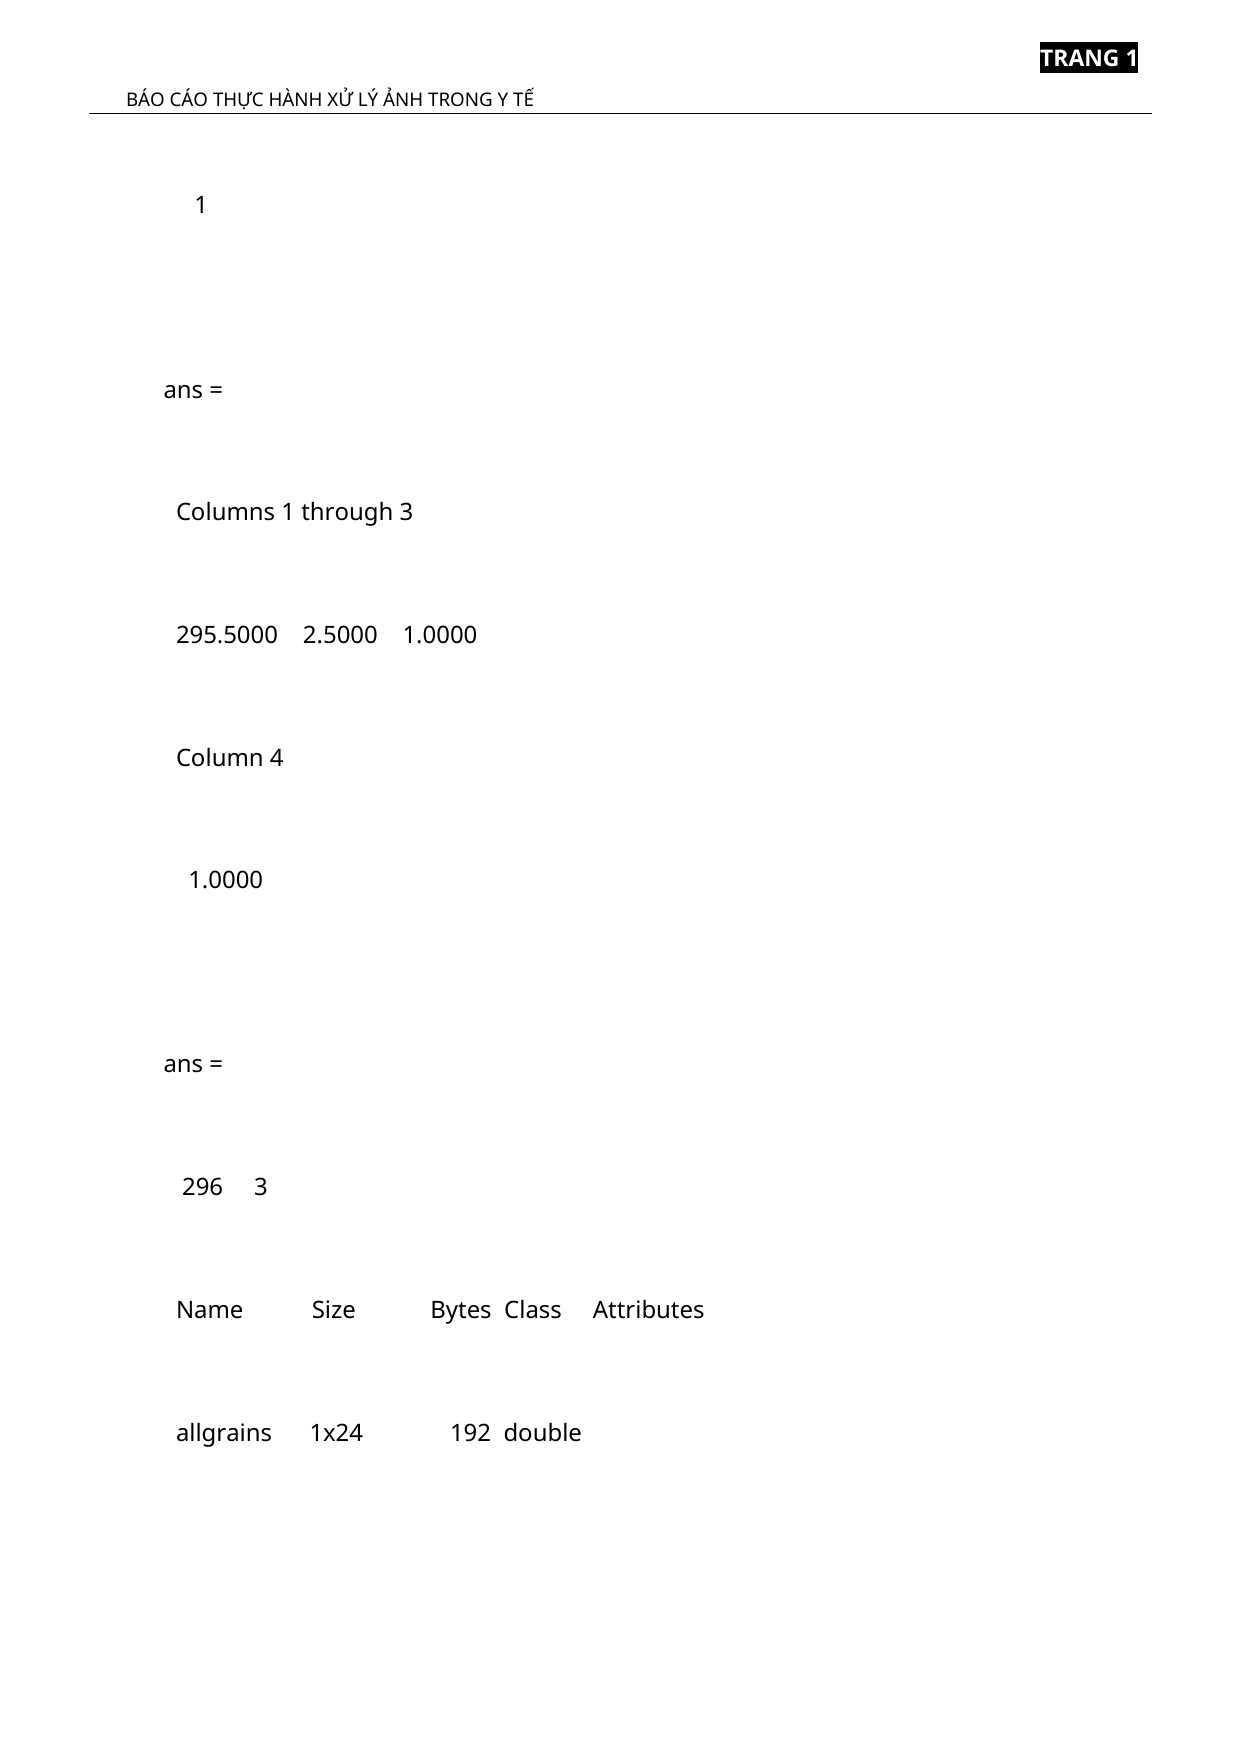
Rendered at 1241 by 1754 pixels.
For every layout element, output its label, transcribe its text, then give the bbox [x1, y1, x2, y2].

list ans = [163, 1047, 1152, 1080]
list ans = [163, 372, 1152, 405]
list 296 3 [163, 1170, 1152, 1203]
list Columns 1 through 3 [163, 495, 1152, 528]
list 1.0000 [163, 863, 1152, 896]
list Column 4 [163, 741, 1152, 773]
list 1 [163, 188, 1152, 221]
list 295.5000 2.5000 1.0000 [163, 618, 1152, 650]
list Name Size Bytes Class Attributes [163, 1293, 1152, 1325]
list allgrains 1x24 192 double [163, 1415, 1152, 1448]
